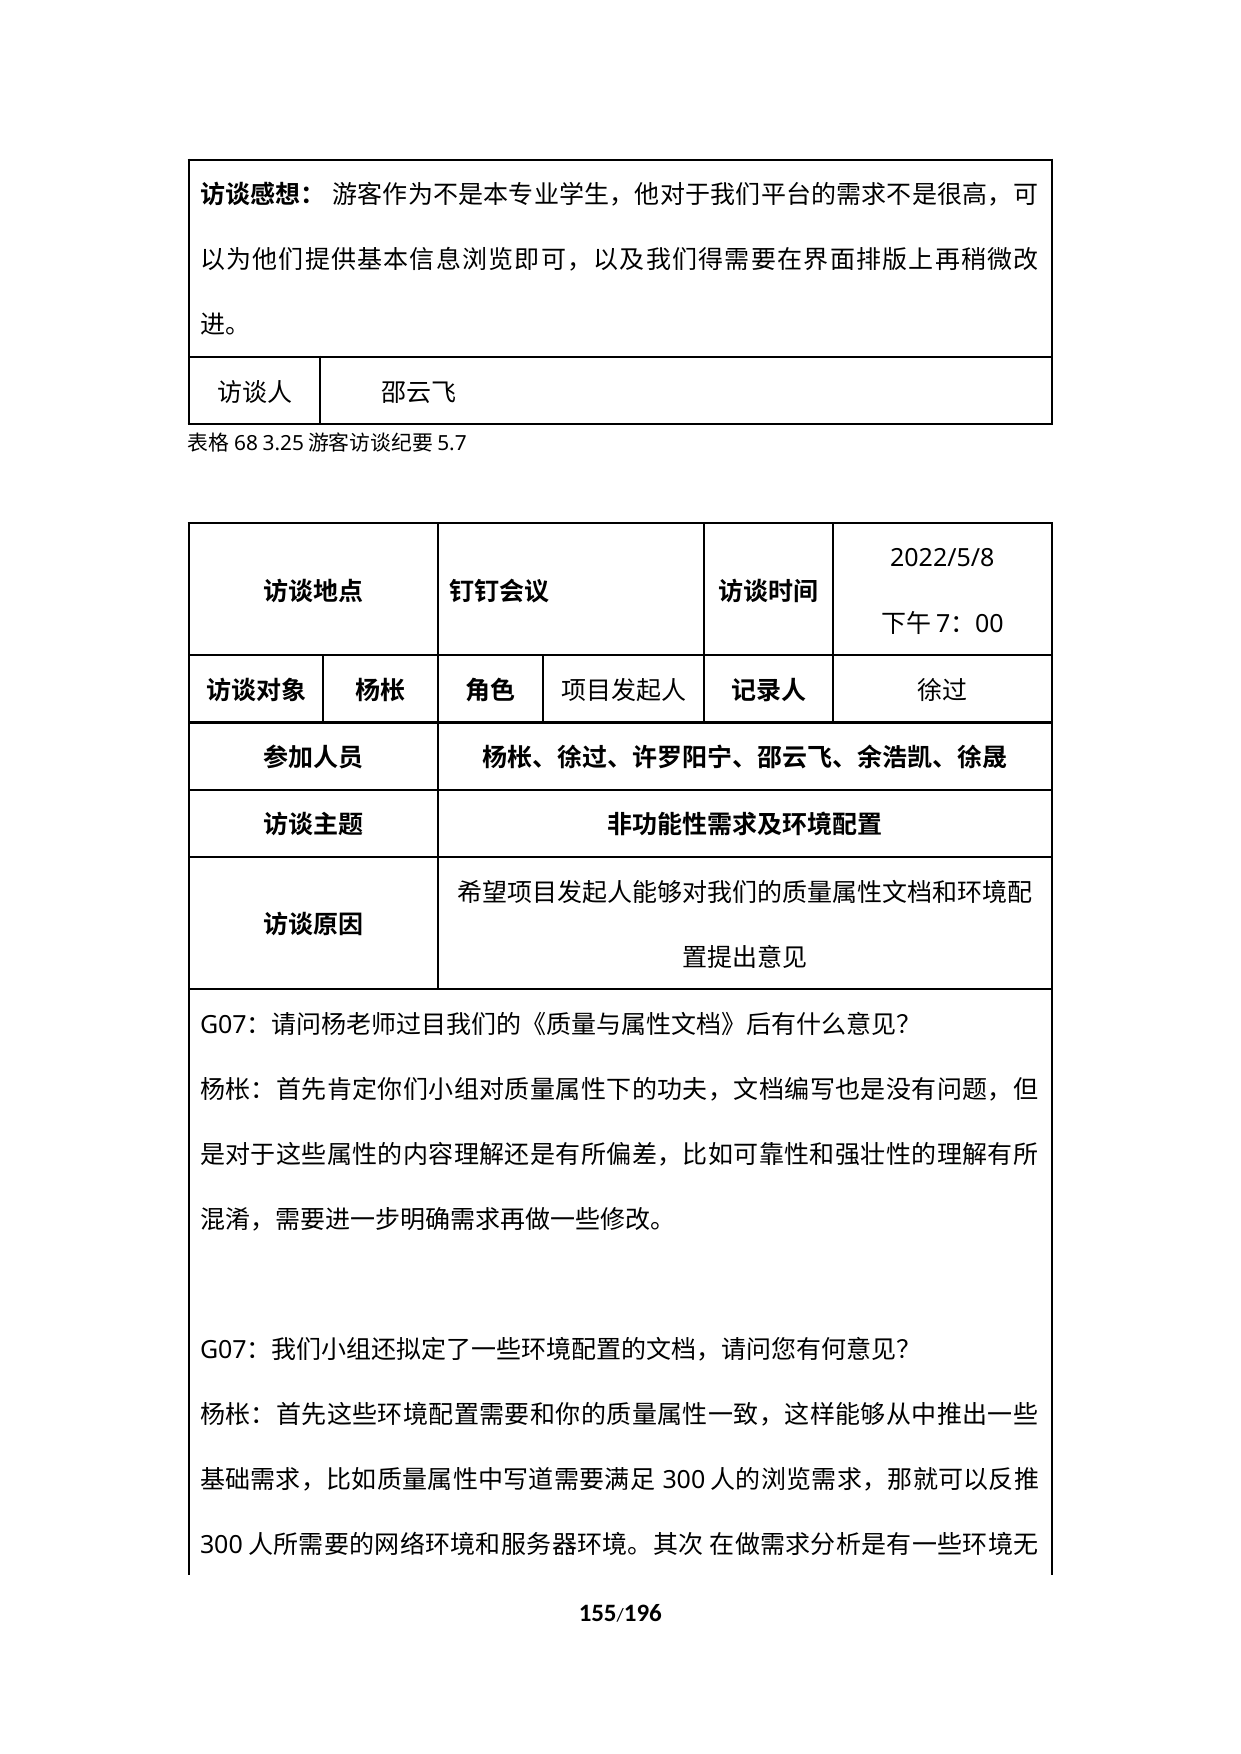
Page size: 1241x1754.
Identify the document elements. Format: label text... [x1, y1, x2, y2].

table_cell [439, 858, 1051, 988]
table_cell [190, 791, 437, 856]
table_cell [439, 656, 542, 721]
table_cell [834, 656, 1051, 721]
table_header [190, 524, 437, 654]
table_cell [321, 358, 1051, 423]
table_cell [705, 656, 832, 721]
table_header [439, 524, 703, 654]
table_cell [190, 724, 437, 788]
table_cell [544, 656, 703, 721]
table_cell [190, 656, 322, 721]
text 表格 68 3.25游客访谈纪要5.7 [187, 425, 1053, 457]
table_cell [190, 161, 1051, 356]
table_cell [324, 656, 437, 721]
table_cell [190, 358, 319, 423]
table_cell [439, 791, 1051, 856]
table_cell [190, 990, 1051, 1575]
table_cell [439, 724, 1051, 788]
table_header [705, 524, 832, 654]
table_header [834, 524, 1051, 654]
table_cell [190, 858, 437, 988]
